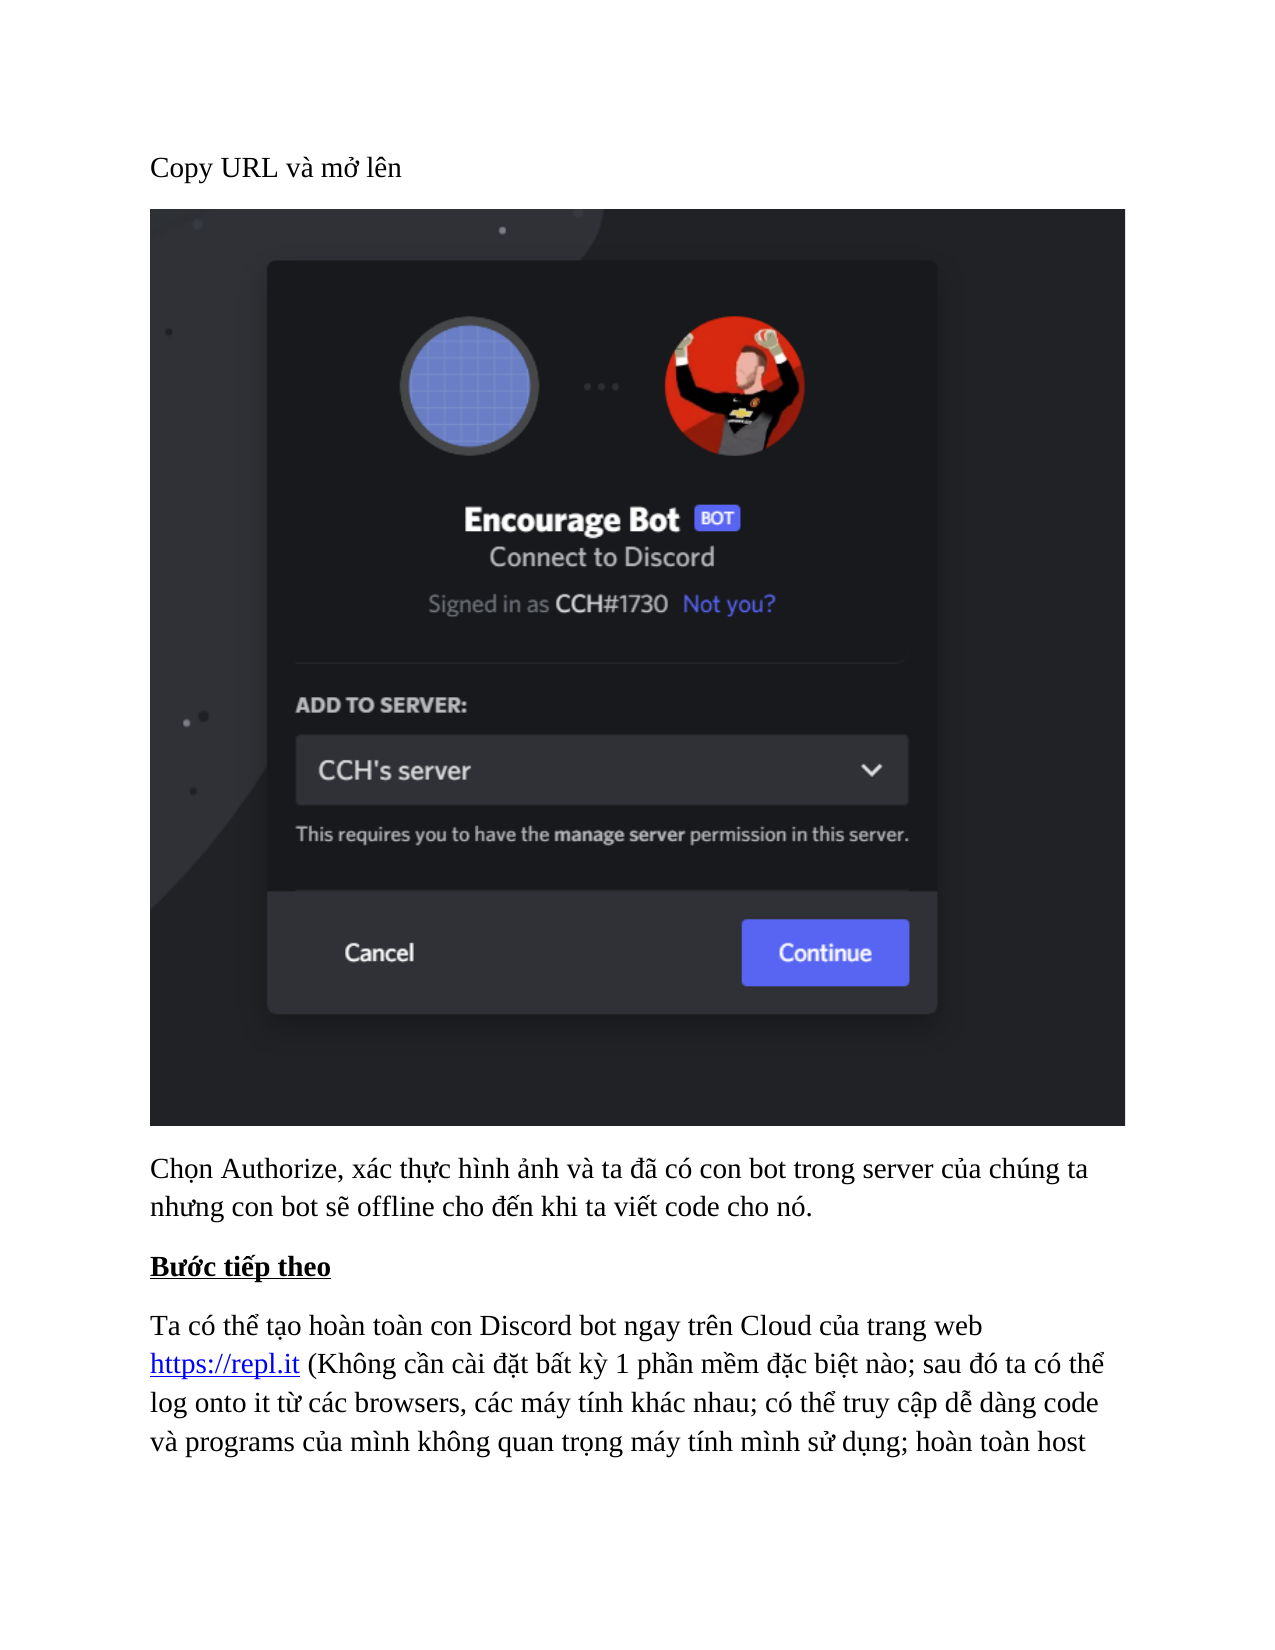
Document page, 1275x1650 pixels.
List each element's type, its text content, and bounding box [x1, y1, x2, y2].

text Copy URL và mở lên [150, 150, 1125, 183]
picture [150, 209, 1125, 1126]
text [150, 1308, 1125, 1457]
text Bước tiếp theo [150, 1249, 1125, 1282]
text Chọn Authorize, xác thực hình ảnh và ta đã có con bot trong server của chúng ta nhưng con bot sẽ offline cho đến khi ta viết code cho nó. [150, 1151, 1125, 1223]
